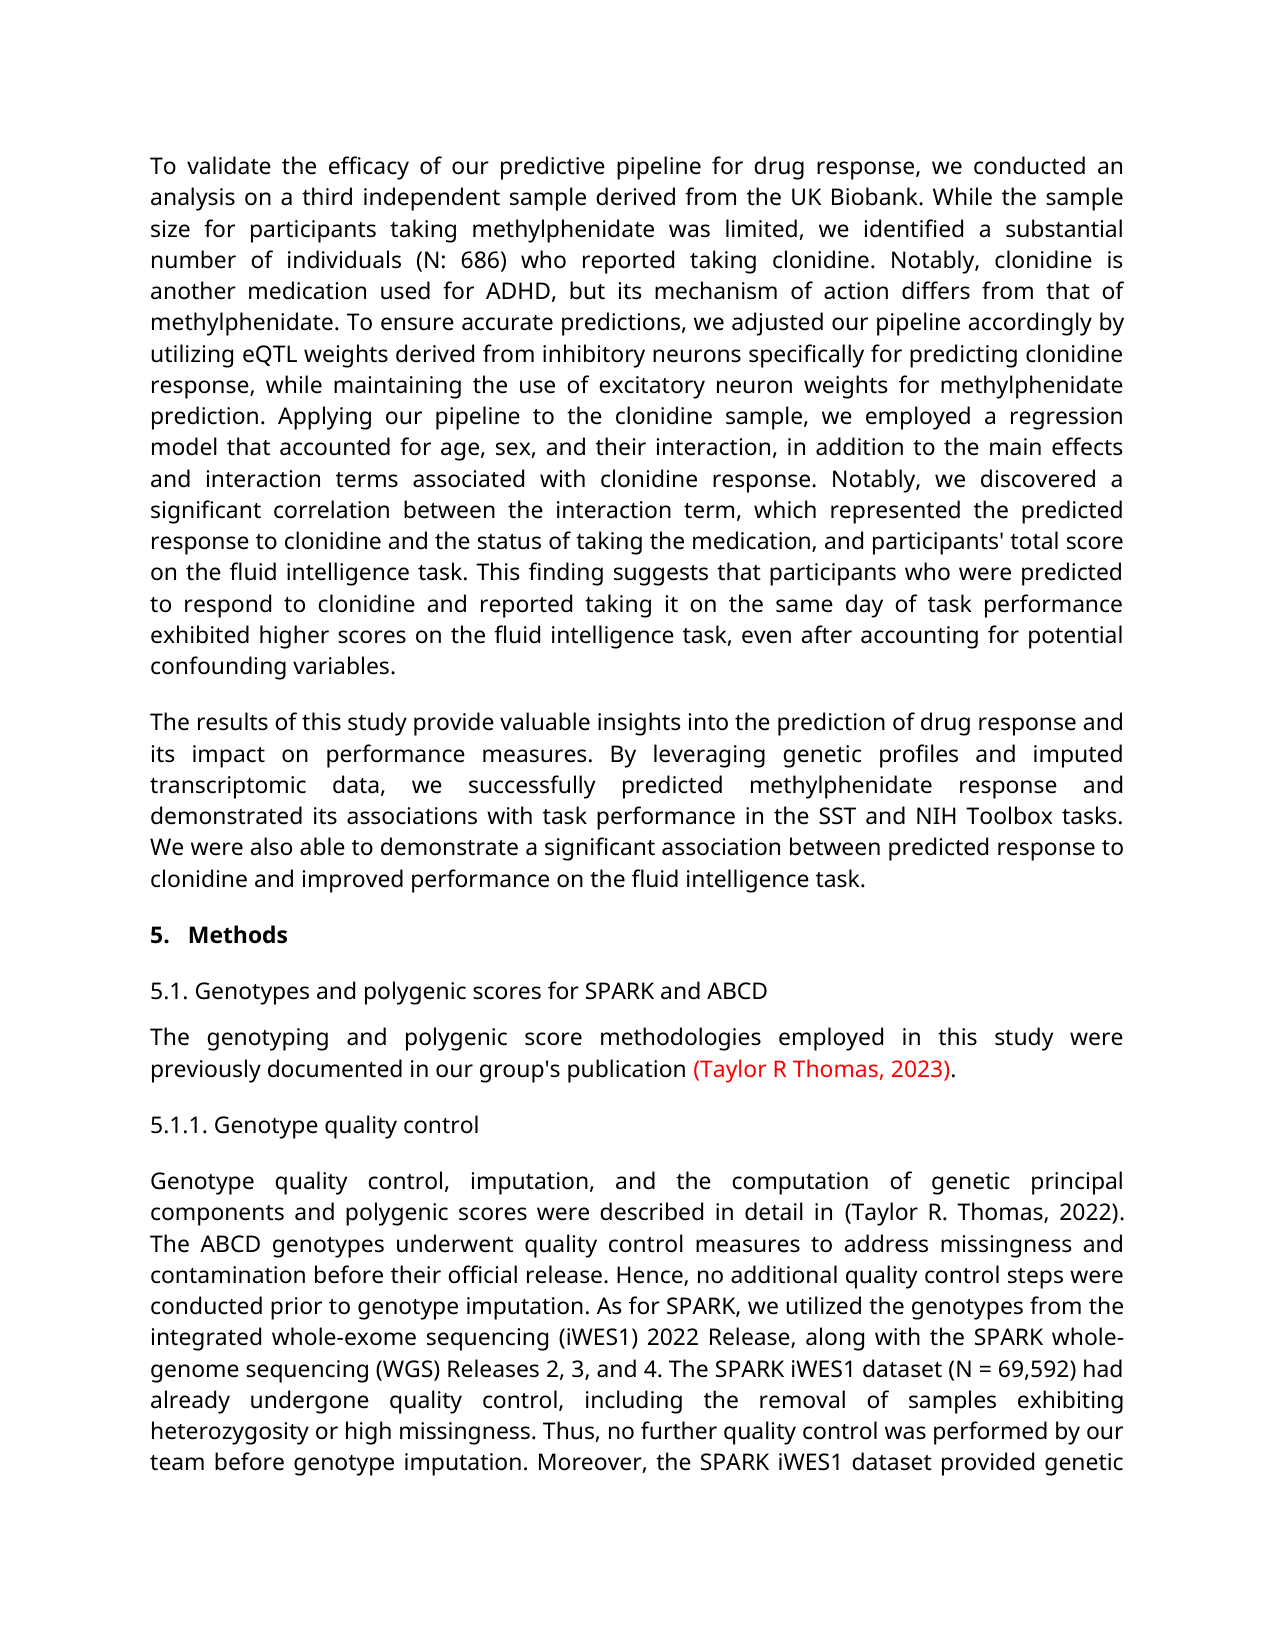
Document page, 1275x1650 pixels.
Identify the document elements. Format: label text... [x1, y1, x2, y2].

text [150, 1165, 1125, 1477]
text To validate the efficacy of our predictive pipeline for drug response, we conducted an analysis on a third independent sample derived from the UK Biobank. While the sample size for participants taking methylphenidate was limited, we identified a substantial number of individuals (N: 686) who reported taking clonidine. Notably, clonidine is another medication used for ADHD, but its mechanism of action differs from that of methylphenidate. To ensure accurate predictions, we adjusted our pipeline accordingly by utilizing eQTL weights derived from inhibitory neurons specifically for predicting clonidine response, while maintaining the use of excitatory neuron weights for methylphenidate prediction. Applying our pipeline to the clonidine sample, we employed a regression model that accounted for age, sex, and their interaction, in addition to the main effects and interaction terms associated with clonidine response. Notably, we discovered a significant correlation between the interaction term, which represented the predicted response to clonidine and the status of taking the medication, and participants' total score on the fluid intelligence task. This finding suggests that participants who were predicted to respond to clonidine and reported taking it on the same day of task performance exhibited higher scores on the fluid intelligence task, even after accounting for potential confounding variables. [150, 150, 1125, 681]
text The genotyping and polygenic score methodologies employed in this study were previously documented in our group's publication (Taylor R Thomas, 2023). [150, 1021, 1125, 1084]
subtitle 5.1. Genotypes and polygenic scores for SPARK and ABCD [150, 975, 1125, 1006]
text The results of this study provide valuable insights into the prediction of drug response and its impact on performance measures. By leveraging genetic profiles and imputed transcriptomic data, we successfully predicted methylphenidate response and demonstrated its associations with task performance in the SST and NIH Toolbox tasks. We were also able to demonstrate a significant association between predicted response to clonidine and improved performance on the fluid intelligence task. [150, 706, 1125, 894]
subtitle 5. Methods [150, 919, 1125, 950]
subtitle 5.1.1. Genotype quality control [150, 1109, 1125, 1140]
